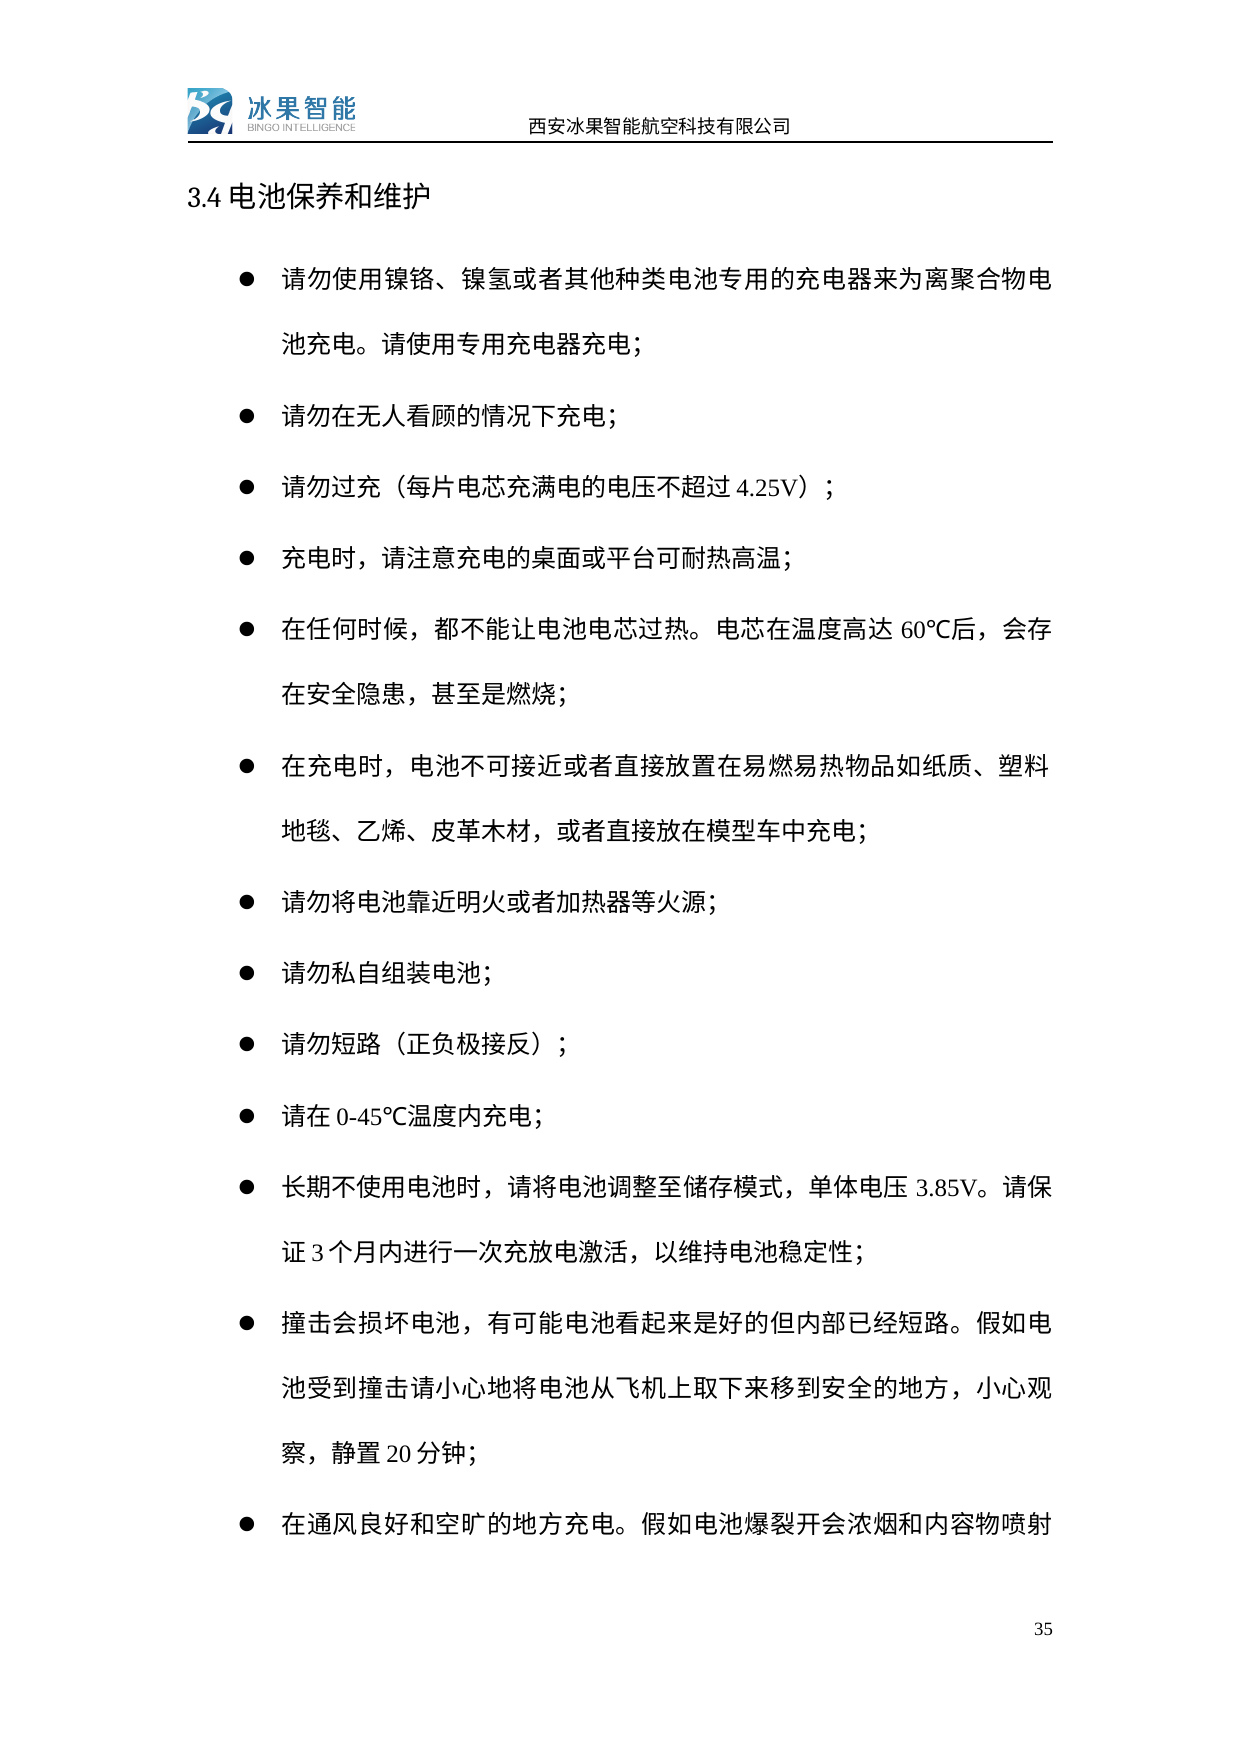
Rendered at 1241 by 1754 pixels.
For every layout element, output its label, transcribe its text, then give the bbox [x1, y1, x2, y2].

list 请勿使用镍铬、镍氢或者其他种类电池专用的充电器来为离聚合物电池充电。请使用专用充电器充电； [237, 246, 1053, 376]
list 充电时，请注意充电的桌面或平台可耐热高温； [237, 524, 1053, 589]
list 请在0-45℃温度内充电； [237, 1082, 1053, 1147]
list 撞击会损坏电池，有可能电池看起来是好的但内部已经短路。假如电池受到撞击请小心地将电池从飞机上取下来移到安全的地方，小心观察，静置20分钟； [237, 1289, 1053, 1484]
list 请勿将电池靠近明火或者加热器等火源； [237, 868, 1053, 933]
list 在任何时候，都不能让电池电芯过热。电芯在温度高达60℃后，会存在安全隐患，甚至是燃烧； [237, 596, 1053, 726]
list 长期不使用电池时，请将电池调整至储存模式，单体电压3.85V。请保证3个月内进行一次充放电激活，以维持电池稳定性； [237, 1153, 1053, 1283]
list 请勿在无人看顾的情况下充电； [237, 382, 1053, 447]
list 请勿过充（每片电芯充满电的电压不超过4.25V）； [237, 453, 1053, 518]
subtitle 3.4 电池保养和维护 [187, 162, 1053, 227]
list 请勿私自组装电池； [237, 939, 1053, 1004]
picture [187, 88, 356, 134]
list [237, 1491, 1053, 1556]
list 在充电时，电池不可接近或者直接放置在易燃易热物品如纸质、塑料、地毯、乙烯、皮革木材，或者直接放在模型车中充电； [237, 732, 1053, 862]
list 请勿短路（正负极接反）； [237, 1011, 1053, 1076]
